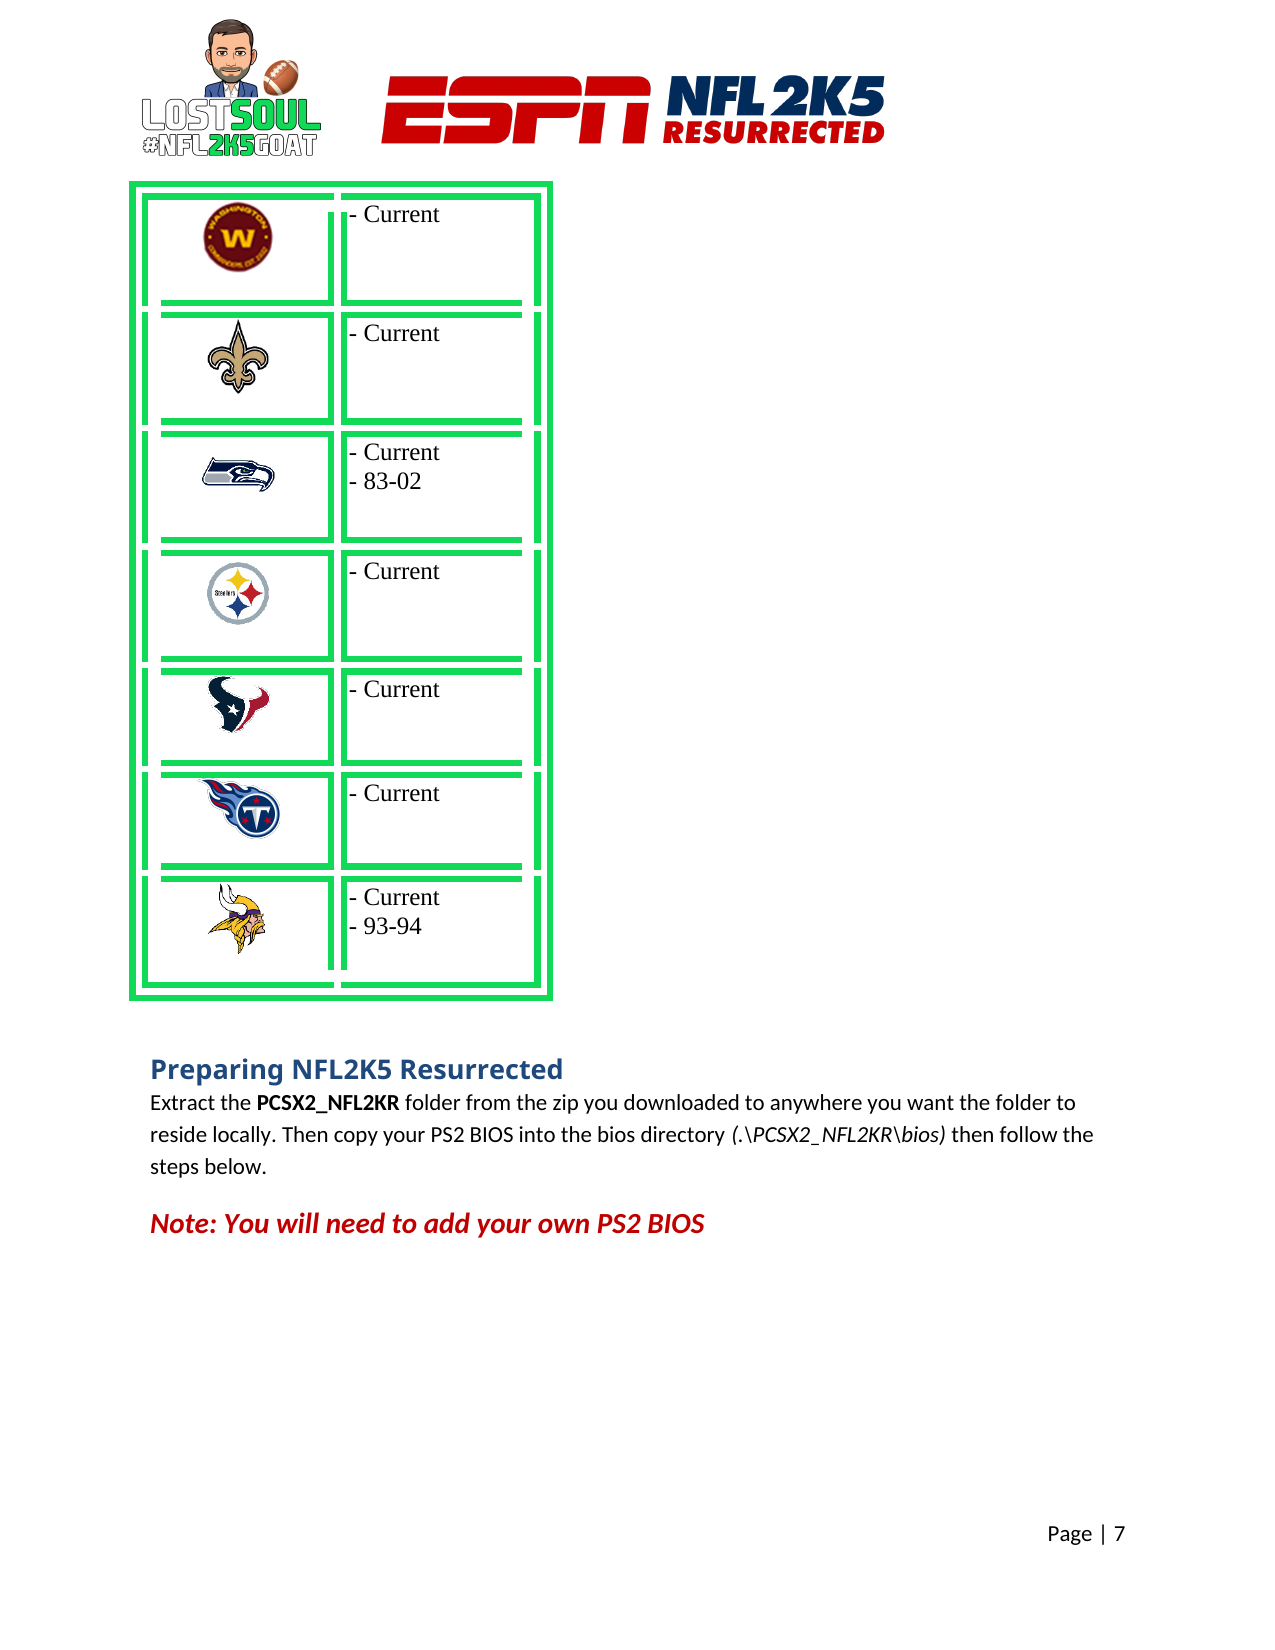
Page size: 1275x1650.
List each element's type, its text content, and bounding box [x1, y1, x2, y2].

table_cell [139, 418, 337, 537]
table_cell - Current [338, 537, 544, 656]
picture [131, 14, 330, 159]
picture [205, 882, 272, 957]
picture [201, 437, 275, 512]
table_cell [139, 187, 337, 299]
text Note: You will need to add your own PS2 BIOS [150, 1205, 1125, 1241]
picture [200, 199, 276, 275]
picture [207, 318, 269, 394]
picture [201, 555, 275, 631]
table_cell - Current - 93-94 [338, 863, 544, 982]
text Extract the PCSX2_NFL2KR folder from the zip you downloaded to anywhere you want the folder to reside locally. Then copy your PS2 BIOS into the bios directory (.\PCSX2_NFL2KR\bios) then follow the steps below. [150, 1088, 1125, 1180]
picture [196, 778, 281, 839]
table_cell - Current [338, 760, 544, 863]
table_cell [139, 760, 337, 863]
table_cell [139, 300, 337, 418]
table_cell [139, 863, 337, 982]
picture [204, 674, 272, 735]
table_cell - Current [338, 656, 544, 759]
table_cell [139, 537, 337, 656]
table_cell [139, 656, 337, 759]
picture [371, 67, 894, 152]
subtitle Preparing NFL2K5 Resurrected [150, 1051, 1125, 1088]
table_cell - Current [338, 187, 544, 299]
table_cell - Current [338, 300, 544, 418]
table_cell - Current - 83-02 [338, 418, 544, 537]
